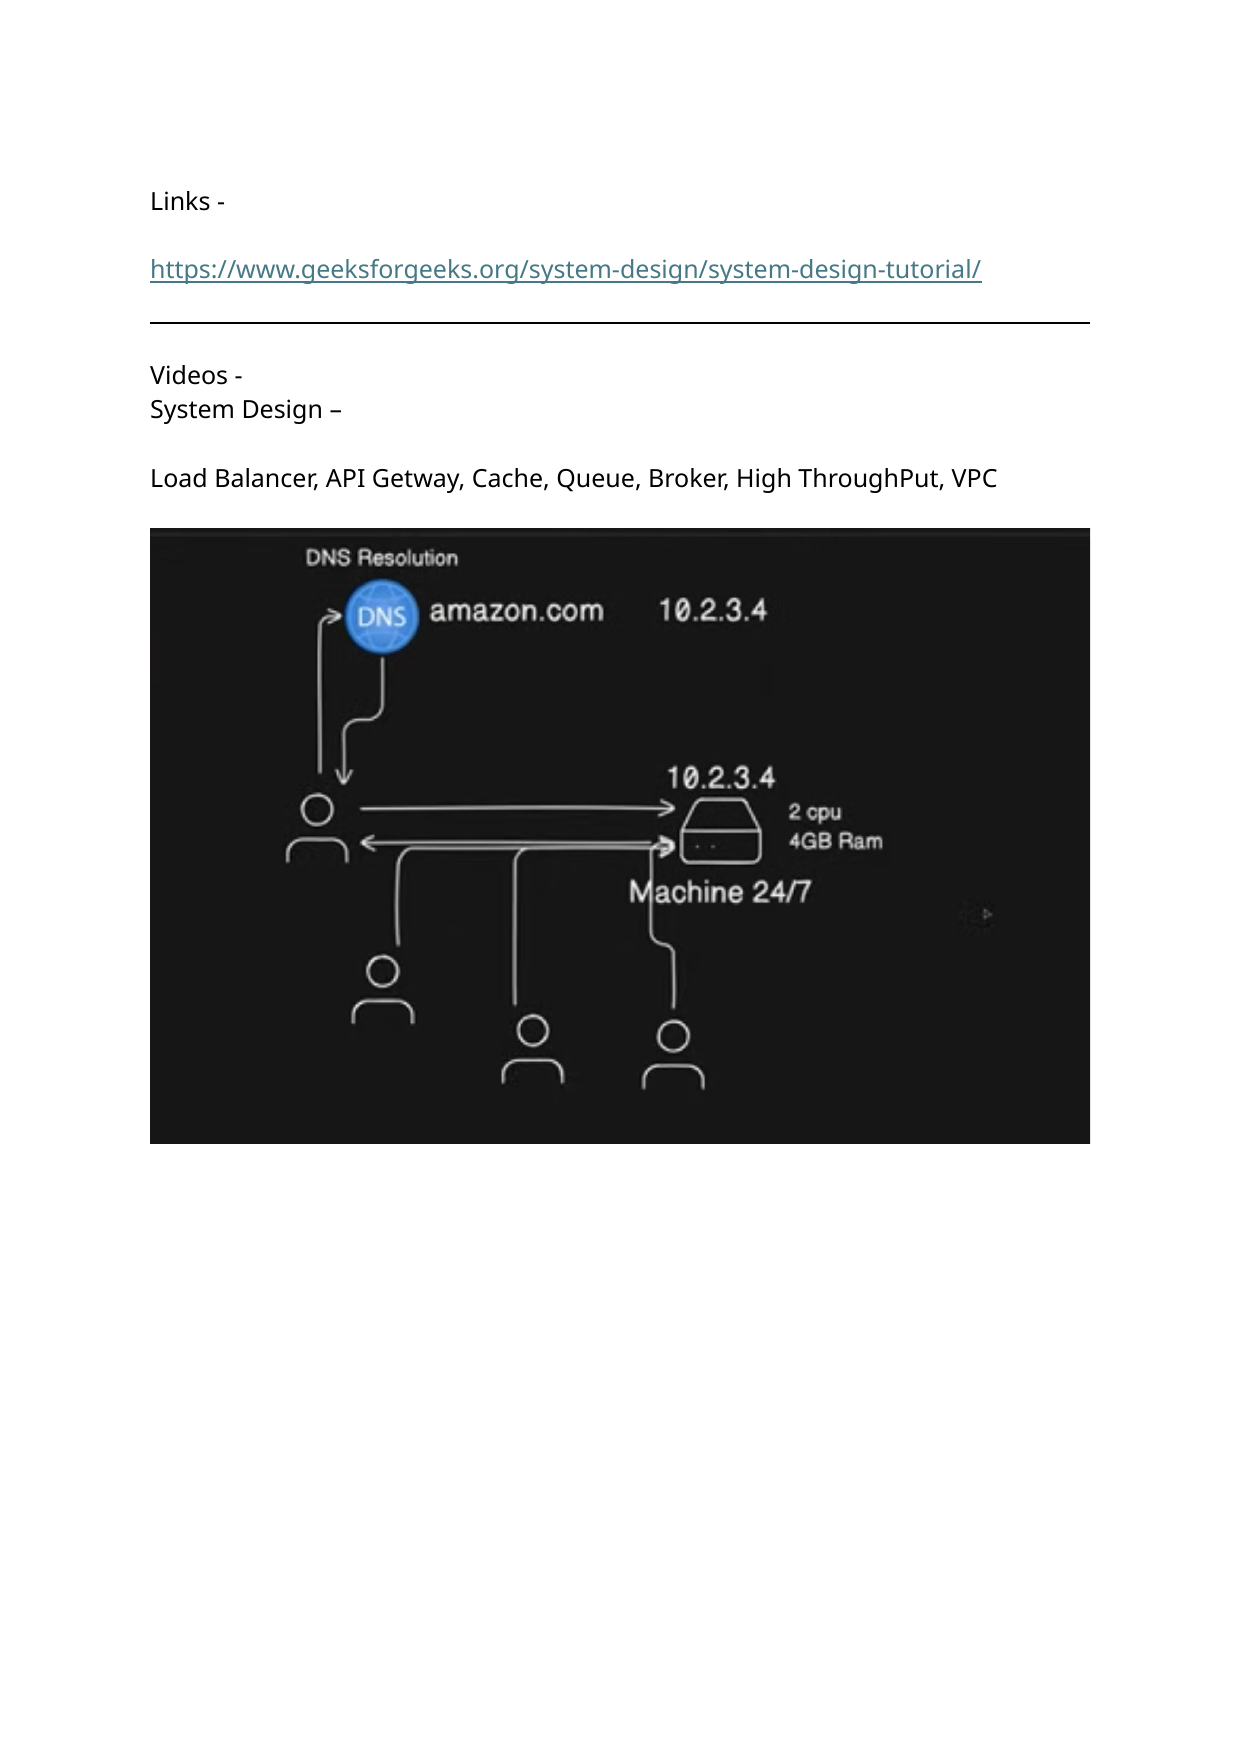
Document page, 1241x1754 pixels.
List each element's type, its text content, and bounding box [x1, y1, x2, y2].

text Load Balancer, API Getway, Cache, Queue, Broker, High ThroughPut, VPC [150, 460, 1090, 494]
text Videos - [150, 358, 1090, 392]
picture [150, 528, 1091, 1144]
text Links - [150, 184, 1090, 218]
text https://www.geeksforgeeks.org/system-design/system-design-tutorial/ [150, 252, 1090, 286]
text System Design – [150, 392, 1090, 426]
